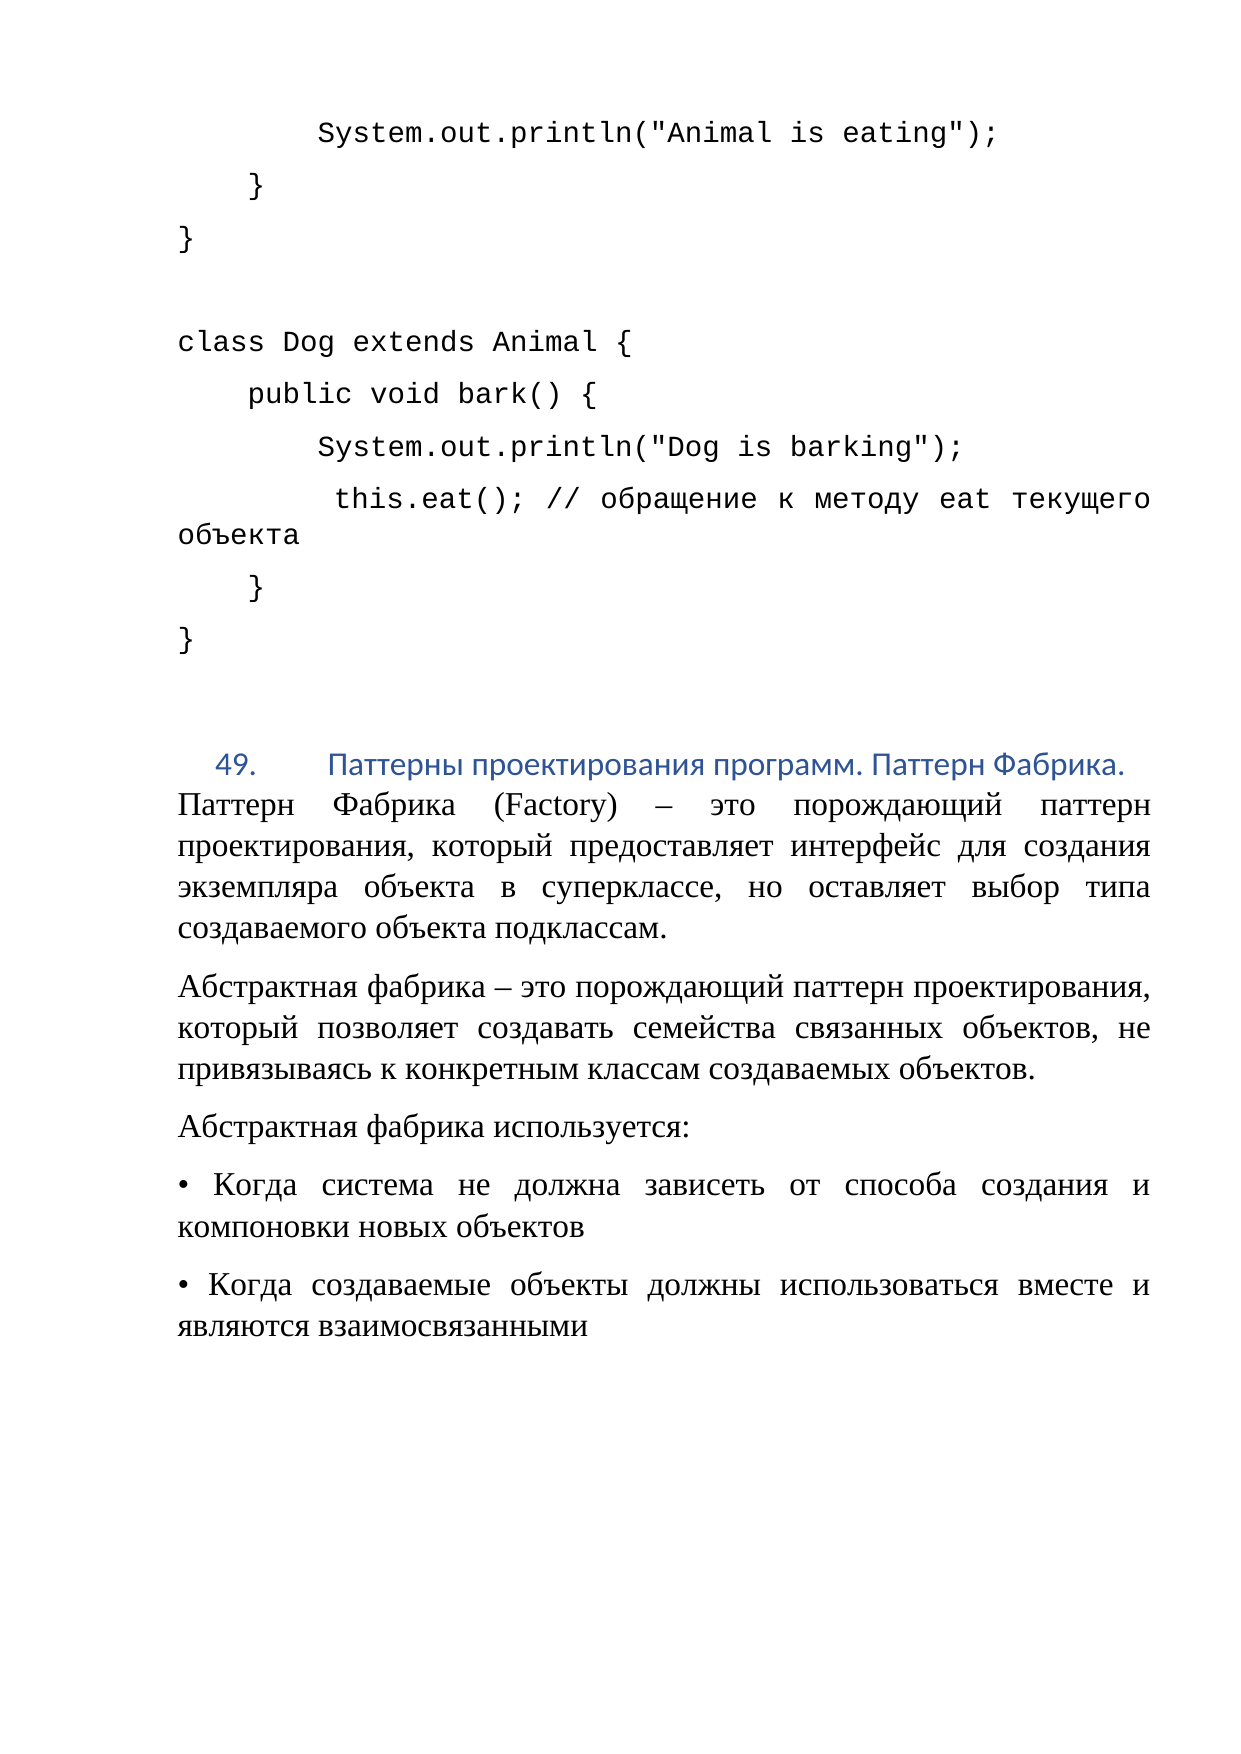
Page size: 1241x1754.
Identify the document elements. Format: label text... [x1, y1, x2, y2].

text Абстрактная фабрика используется: [177, 1107, 1152, 1145]
text class Dog extends Animal { [177, 327, 1152, 360]
text • Когда создаваемые объекты должны использоваться вместе и являются взаимосвязанными [177, 1264, 1152, 1344]
text } [177, 624, 1152, 657]
text public void bark() { [177, 379, 1152, 413]
text Паттерн Фабрика (Factory) – это порождающий паттерн проектирования, который предоставляет интерфейс для создания экземпляра объекта в суперклассе, но оставляет выбор типа создаваемого объекта подклассам. [177, 784, 1152, 946]
text } [177, 223, 1152, 256]
text } [177, 572, 1152, 605]
text } [177, 170, 1152, 203]
text System.out.println("Animal is eating"); [177, 118, 1152, 151]
subtitle Паттерны проектирования программ. Паттерн Фабрика. [215, 743, 1152, 784]
text Абстрактная фабрика – это порождающий паттерн проектирования, который позволяет создавать семейства связанных объектов, не привязываясь к конкретным классам создаваемых объектов. [177, 966, 1152, 1087]
text System.out.println("Dog is barking"); [177, 432, 1152, 465]
text this.eat(); // обращение к методу eat текущего объекта [177, 484, 1152, 553]
text • Когда система не должна зависеть от способа создания и компоновки новых объектов [177, 1164, 1152, 1244]
